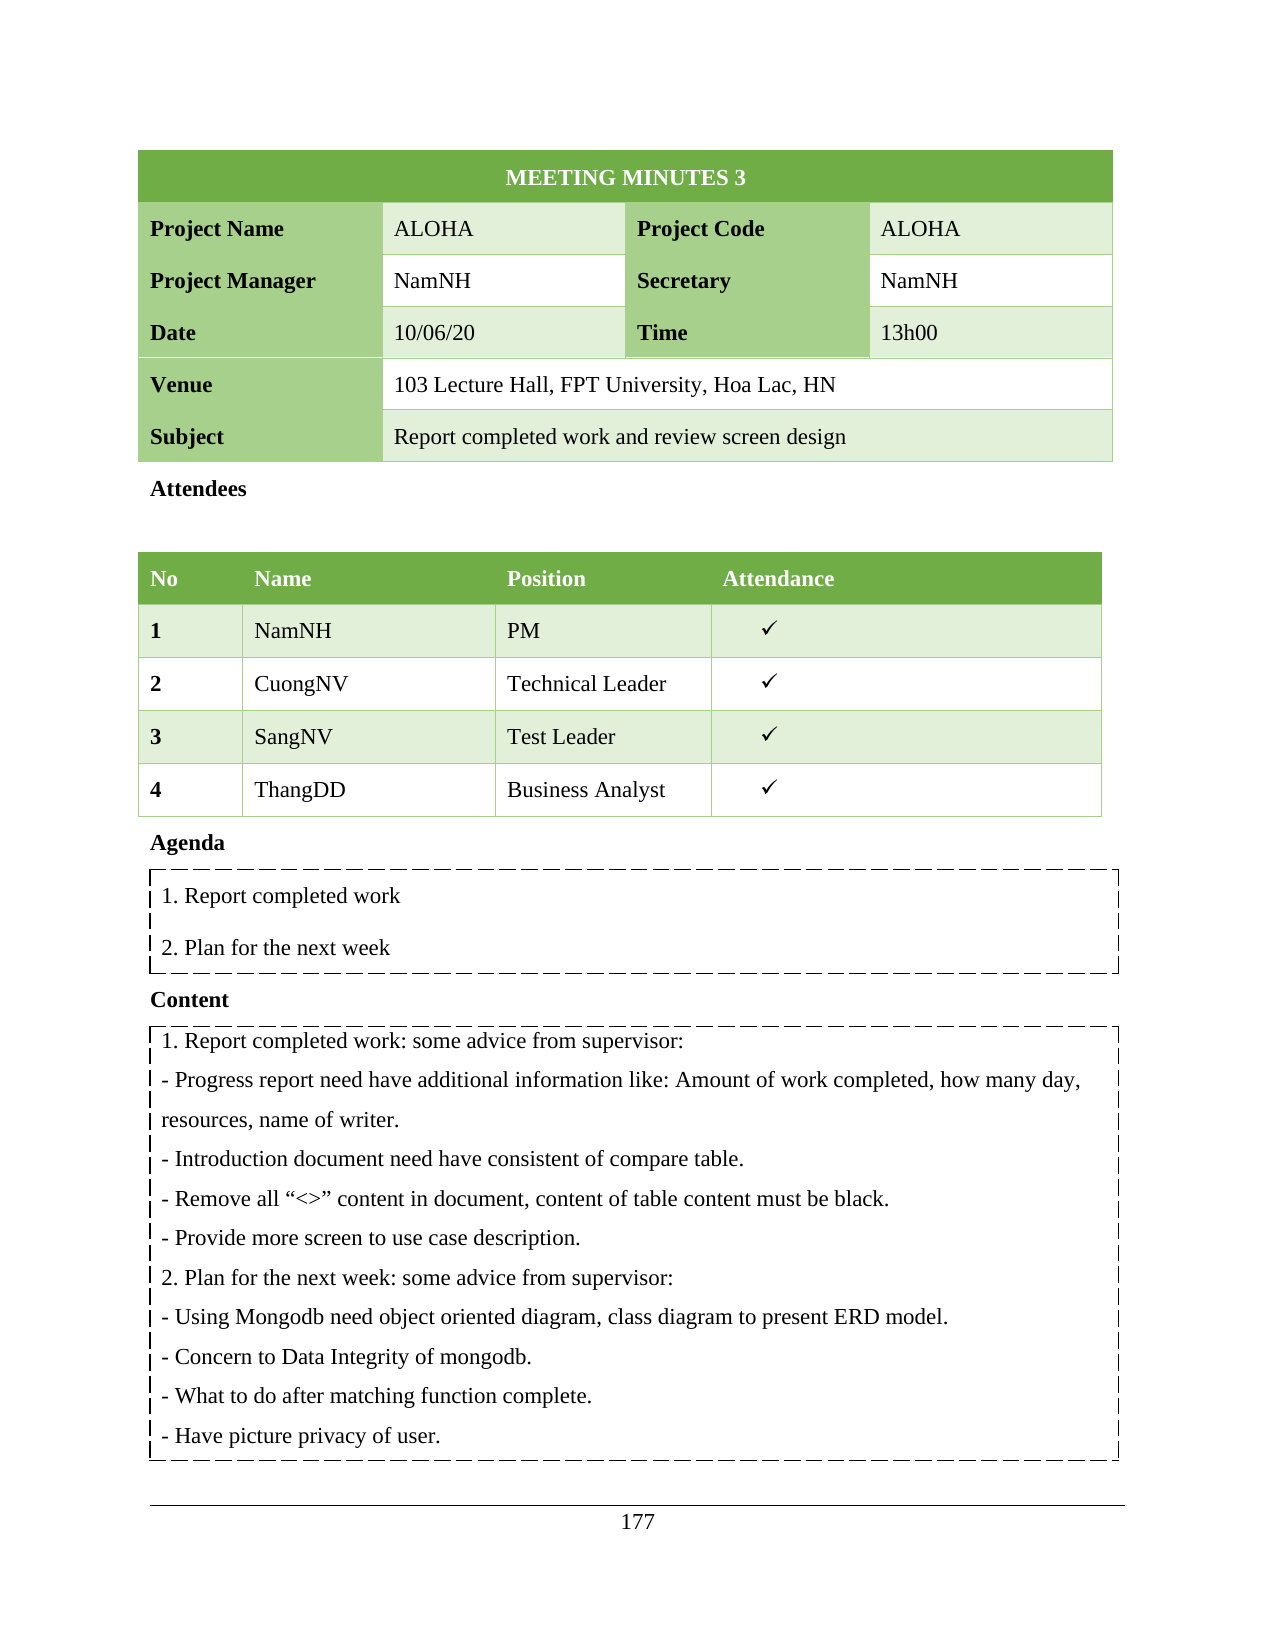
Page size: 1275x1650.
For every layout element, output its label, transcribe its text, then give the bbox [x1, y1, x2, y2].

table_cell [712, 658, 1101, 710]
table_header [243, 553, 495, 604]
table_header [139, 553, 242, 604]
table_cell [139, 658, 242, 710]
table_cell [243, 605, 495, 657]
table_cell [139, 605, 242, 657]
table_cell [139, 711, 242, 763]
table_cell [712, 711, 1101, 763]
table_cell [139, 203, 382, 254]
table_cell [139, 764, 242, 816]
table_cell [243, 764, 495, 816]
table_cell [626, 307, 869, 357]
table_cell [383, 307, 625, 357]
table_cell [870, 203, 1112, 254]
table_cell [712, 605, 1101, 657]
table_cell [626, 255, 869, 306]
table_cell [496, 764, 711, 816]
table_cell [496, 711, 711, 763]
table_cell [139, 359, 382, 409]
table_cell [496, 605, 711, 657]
text Agenda [150, 829, 1125, 856]
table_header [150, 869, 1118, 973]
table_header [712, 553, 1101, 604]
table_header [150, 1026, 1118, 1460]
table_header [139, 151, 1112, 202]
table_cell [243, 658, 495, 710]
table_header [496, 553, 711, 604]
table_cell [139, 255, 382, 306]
text Content [150, 986, 1125, 1013]
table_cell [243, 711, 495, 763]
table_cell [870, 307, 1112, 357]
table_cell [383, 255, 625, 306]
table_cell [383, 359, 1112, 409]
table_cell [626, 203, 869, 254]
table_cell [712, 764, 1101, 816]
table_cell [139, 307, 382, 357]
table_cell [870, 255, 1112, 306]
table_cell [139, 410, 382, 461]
text Attendees [150, 475, 1125, 539]
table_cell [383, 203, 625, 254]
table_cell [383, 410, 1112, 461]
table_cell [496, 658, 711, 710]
